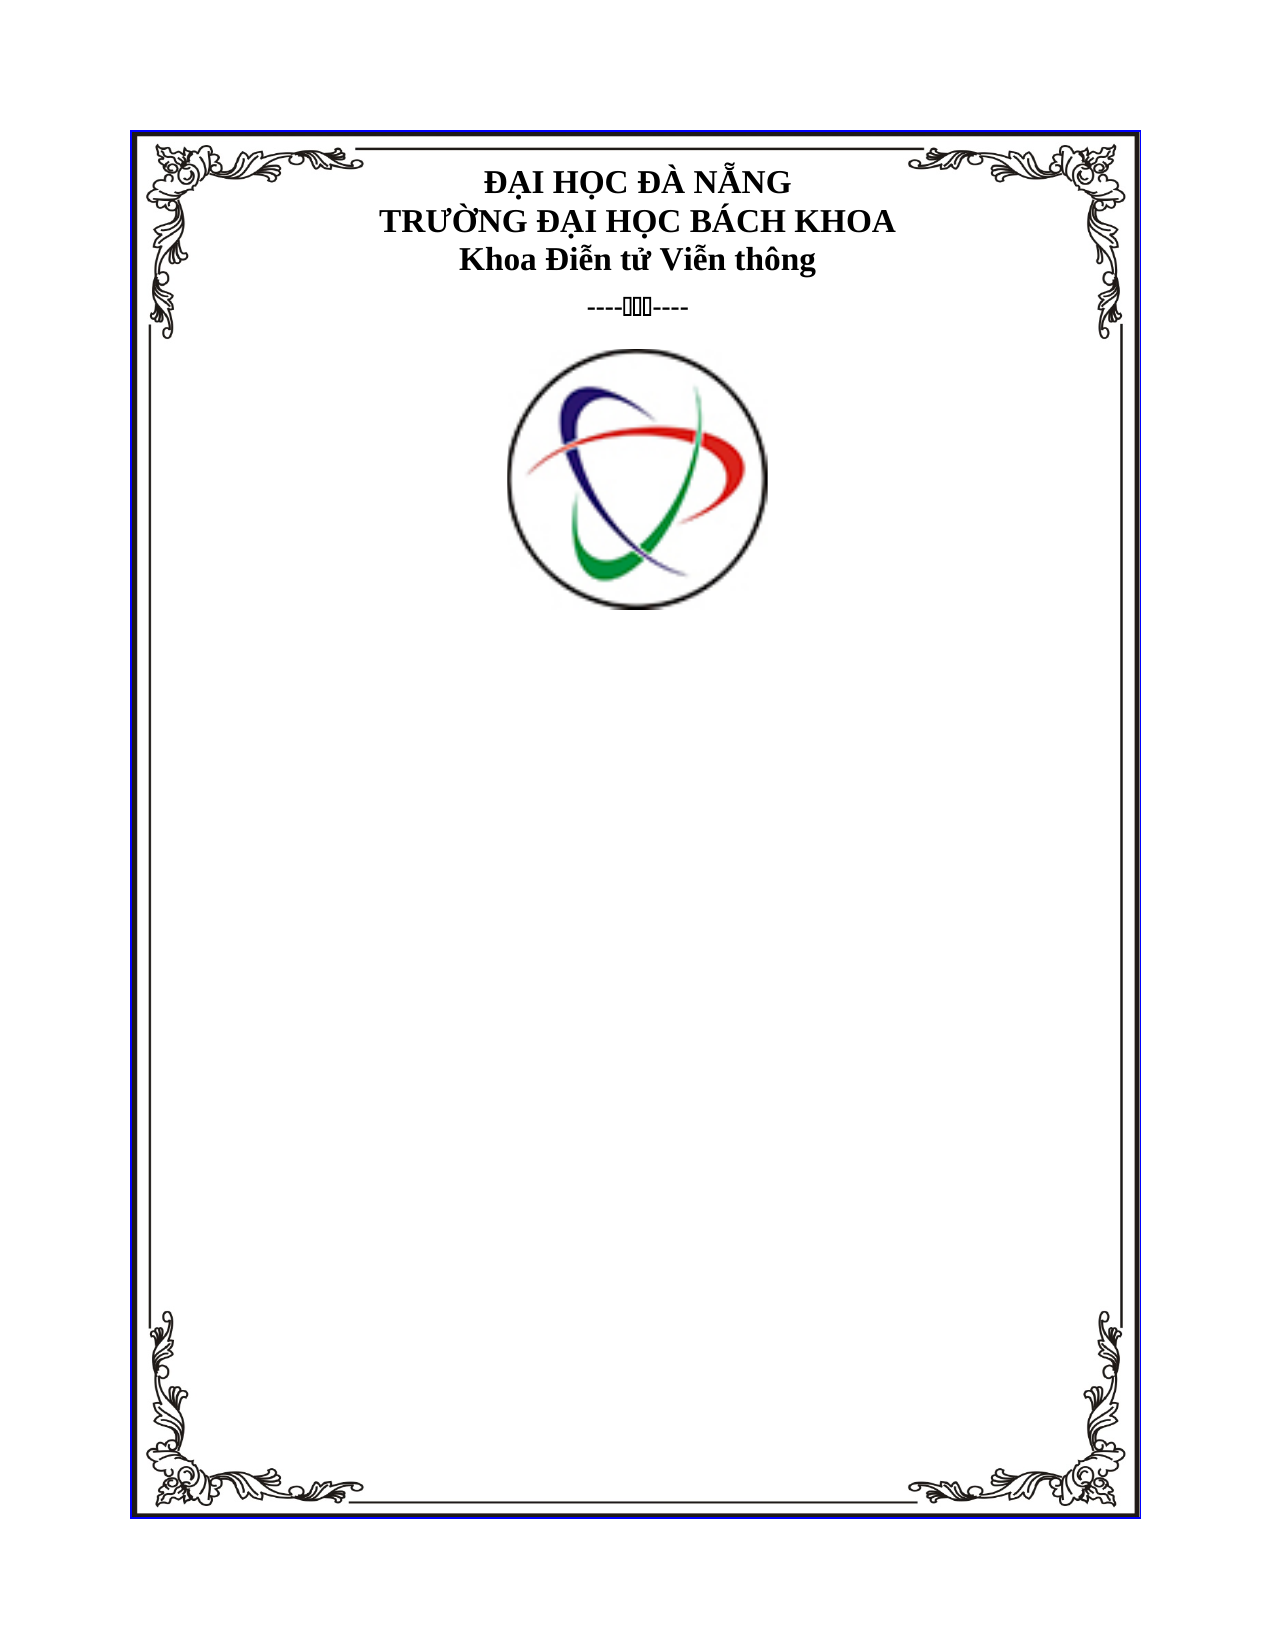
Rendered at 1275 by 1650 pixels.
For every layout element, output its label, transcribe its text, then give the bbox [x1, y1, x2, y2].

picture [132, 132, 1140, 1517]
text ĐẠI HỌC ĐÀ NẴNG [150, 162, 1125, 201]
text -------- [150, 290, 1125, 321]
text Khoa Điễn tử Viễn thông [150, 239, 1125, 277]
text TRƯỜNG ĐẠI HỌC BÁCH KHOA [150, 201, 1125, 239]
